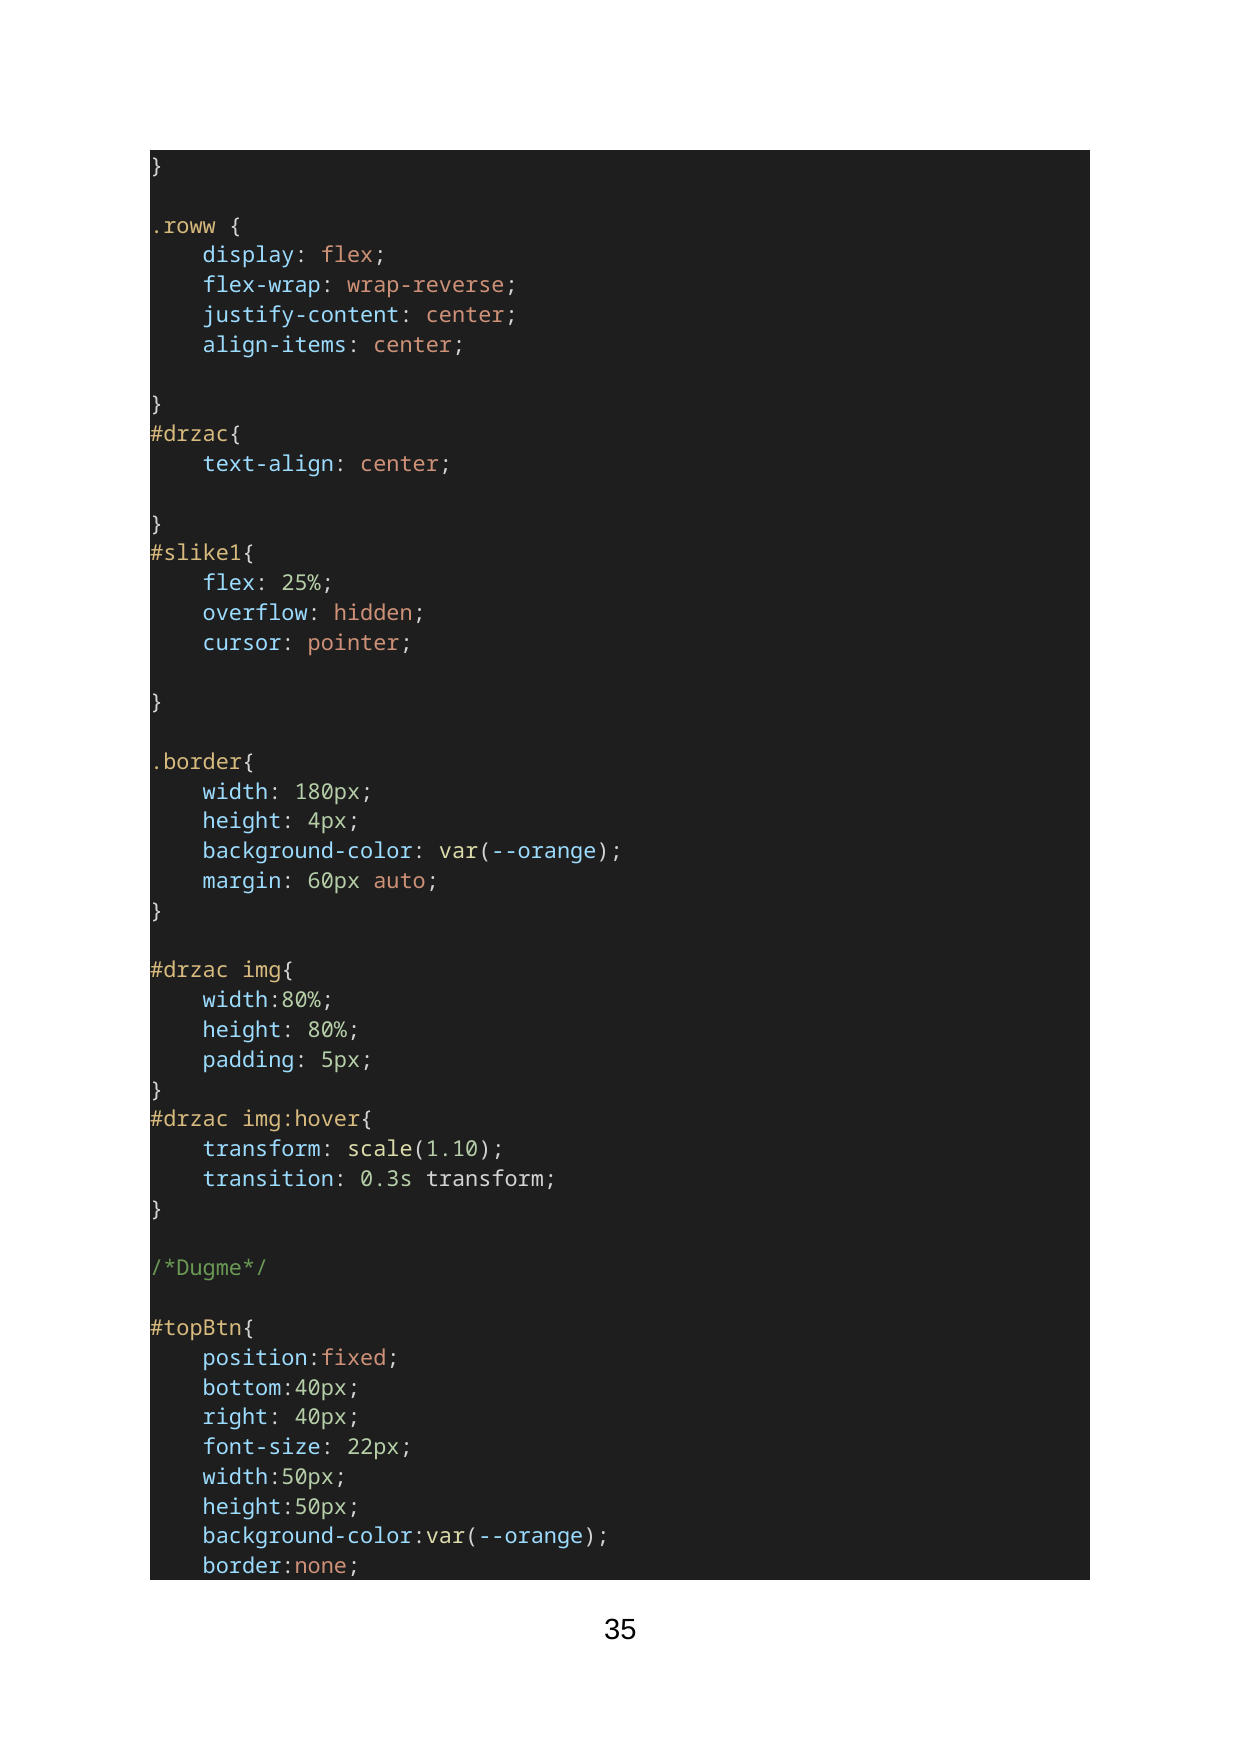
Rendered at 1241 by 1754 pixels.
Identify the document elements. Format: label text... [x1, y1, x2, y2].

text /*Dugme*/ [150, 1252, 1090, 1282]
text overflow: hidden; [150, 597, 1090, 627]
text } [150, 895, 1090, 924]
text bottom:40px; [150, 1371, 1090, 1401]
text height: 4px; [150, 805, 1090, 835]
text } [150, 388, 1090, 418]
text } [150, 507, 1090, 537]
text transition: 0.3s transform; [150, 1163, 1090, 1193]
text #topBtn{ [150, 1312, 1090, 1342]
text } [150, 150, 1090, 180]
text } [150, 686, 1090, 716]
text flex-wrap: wrap-reverse; [150, 269, 1090, 299]
text right: 40px; [150, 1401, 1090, 1431]
text align-items: center; [150, 329, 1090, 358]
text width:80%; [150, 984, 1090, 1014]
text position:fixed; [150, 1342, 1090, 1371]
text margin: 60px auto; [150, 865, 1090, 895]
text width:50px; [150, 1461, 1090, 1491]
text justify-content: center; [150, 299, 1090, 329]
text flex: 25%; [150, 567, 1090, 597]
text #drzac{ [150, 418, 1090, 448]
text #slike1{ [150, 537, 1090, 567]
text display: flex; [150, 239, 1090, 269]
text width: 180px; [150, 776, 1090, 805]
text font-size: 22px; [150, 1431, 1090, 1461]
text #drzac img:hover{ [150, 1103, 1090, 1133]
text height: 80%; [150, 1014, 1090, 1044]
text height:50px; [150, 1491, 1090, 1520]
text cursor: pointer; [150, 627, 1090, 656]
text .border{ [150, 746, 1090, 776]
text border:none; [150, 1550, 1090, 1580]
text padding: 5px; [150, 1044, 1090, 1073]
text } [150, 1193, 1090, 1222]
text transform: scale(1.10); [150, 1133, 1090, 1163]
text } [150, 1073, 1090, 1103]
text text-align: center; [150, 448, 1090, 478]
text background-color: var(--orange); [150, 835, 1090, 865]
text .roww { [150, 209, 1090, 239]
text background-color:var(--orange); [150, 1520, 1090, 1550]
text #drzac img{ [150, 954, 1090, 984]
